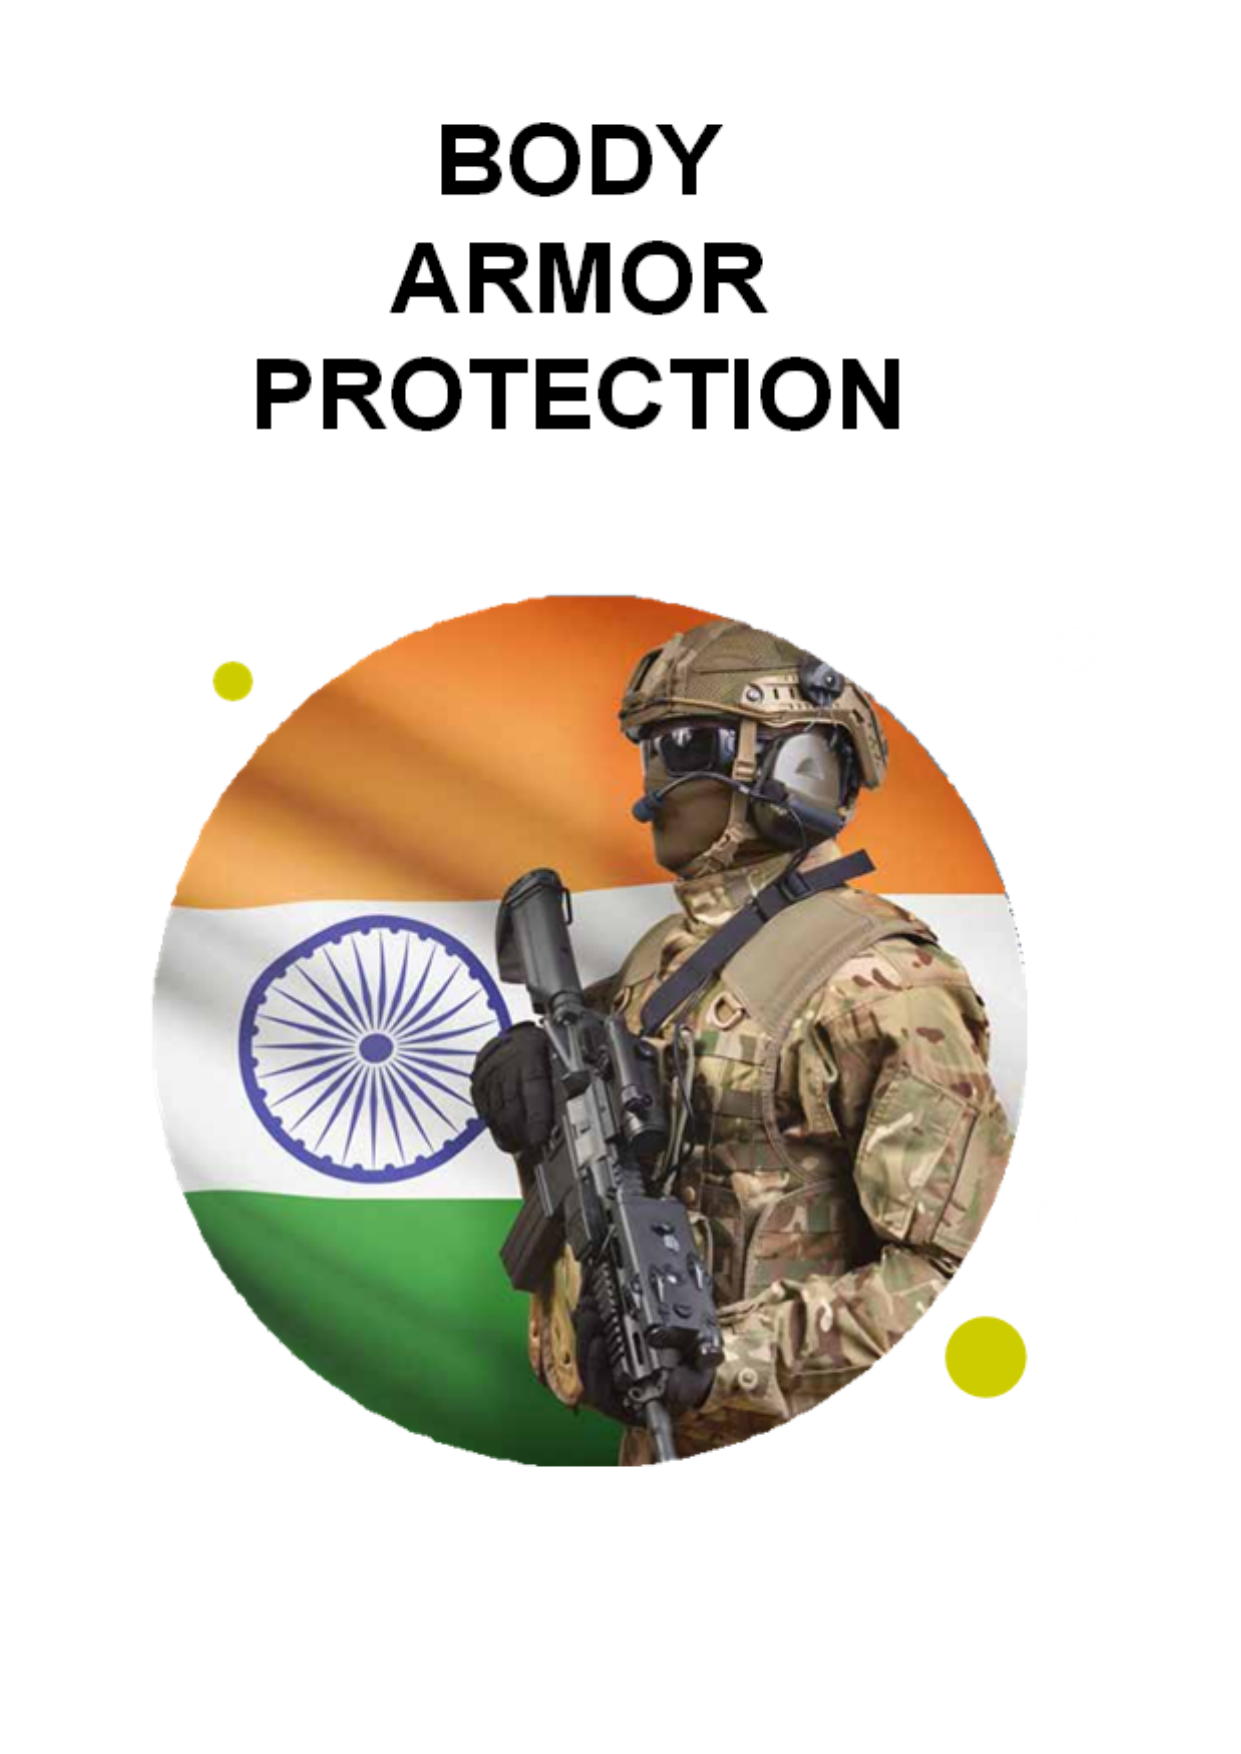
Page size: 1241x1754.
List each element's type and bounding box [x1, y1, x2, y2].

picture [75, 87, 1100, 1521]
